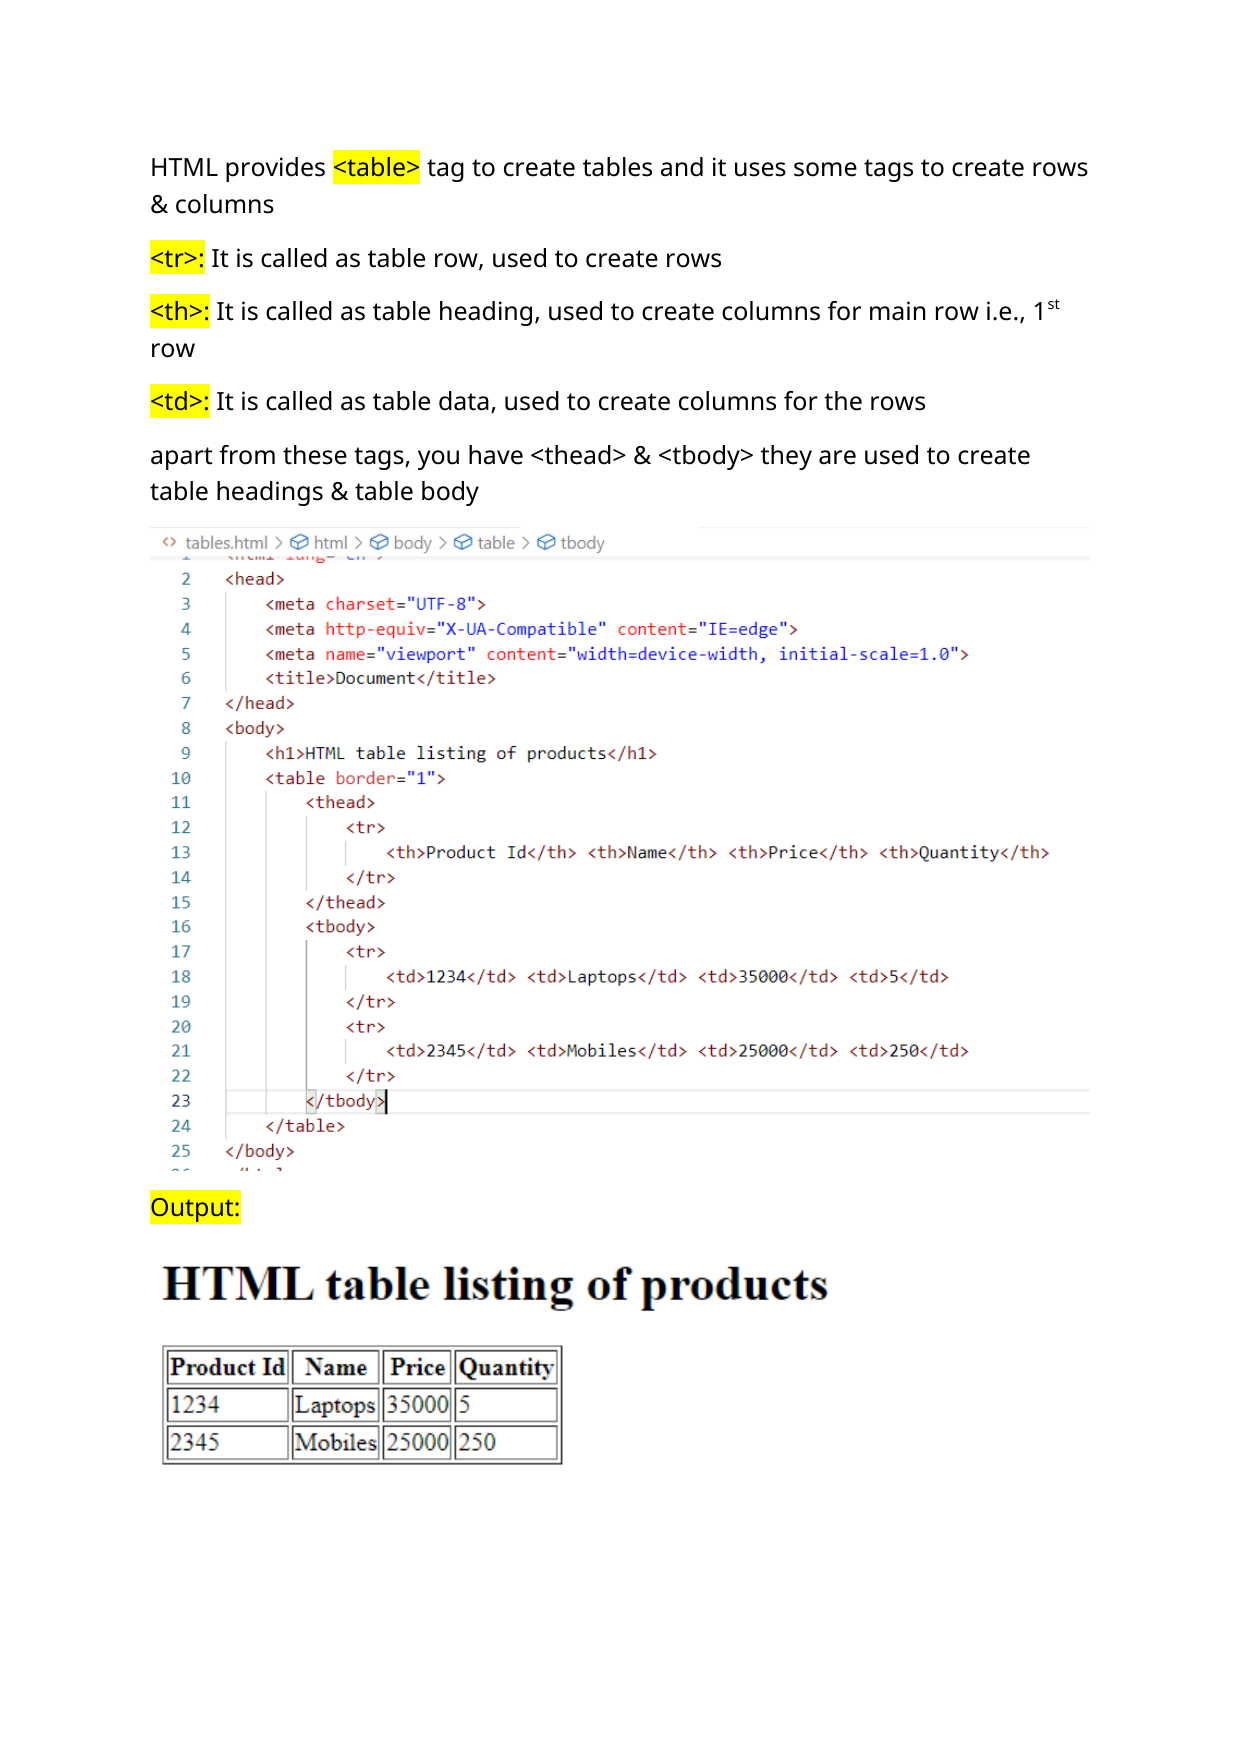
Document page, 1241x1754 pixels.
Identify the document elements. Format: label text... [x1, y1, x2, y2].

text Output: [150, 1189, 1090, 1224]
text HTML provides <table> tag to create tables and it uses some tags to create rows & columns [150, 150, 1090, 221]
text <td>: It is called as table data, used to create columns for the rows [210, 384, 1090, 418]
picture [150, 527, 1090, 1171]
picture [150, 1243, 916, 1570]
text <th>: It is called as table heading, used to create columns for main row i.e., 1st row [150, 294, 1090, 364]
text apart from these tags, you have <thead> & <tbody> they are used to create table headings & table body [150, 437, 1090, 508]
text <tr>: It is called as table row, used to create rows [205, 240, 1090, 274]
